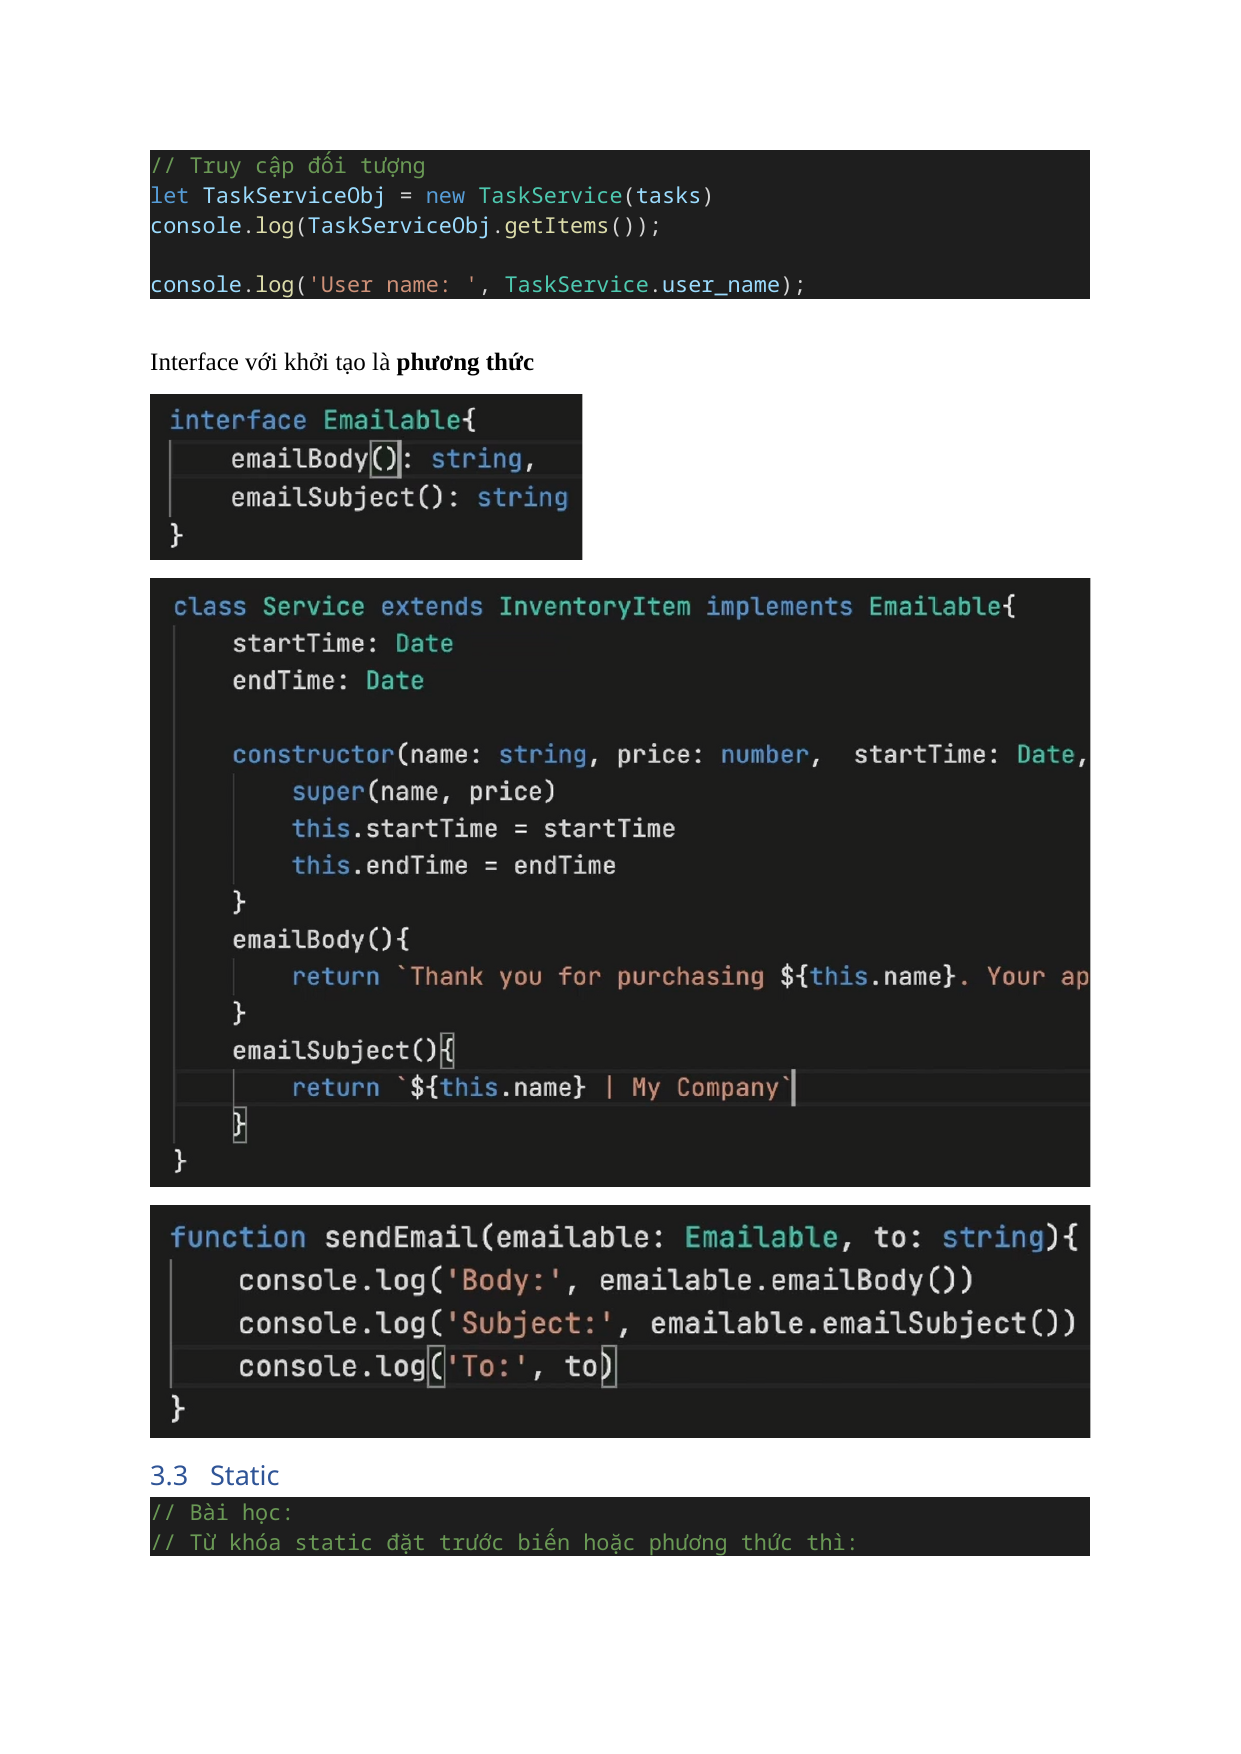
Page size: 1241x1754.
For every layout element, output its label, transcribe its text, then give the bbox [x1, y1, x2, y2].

text Interface với khởi tạo là phương thức [150, 347, 1090, 375]
picture [150, 578, 1091, 1187]
text console.log('User name: ', TaskService.user_name); [150, 269, 1090, 299]
text console.log(TaskServiceObj.getItems()); [150, 209, 1090, 239]
text let TaskServiceObj = new TaskService(tasks) [150, 180, 1090, 209]
text // Từ khóa static đặt trước biến hoặc phương thức thì: [150, 1526, 1090, 1556]
text // Truy cập đối tượng [150, 150, 1090, 180]
subtitle Static [150, 1457, 1090, 1494]
text // Bài học: [150, 1497, 1090, 1526]
picture [150, 394, 583, 560]
picture [150, 1205, 1091, 1438]
